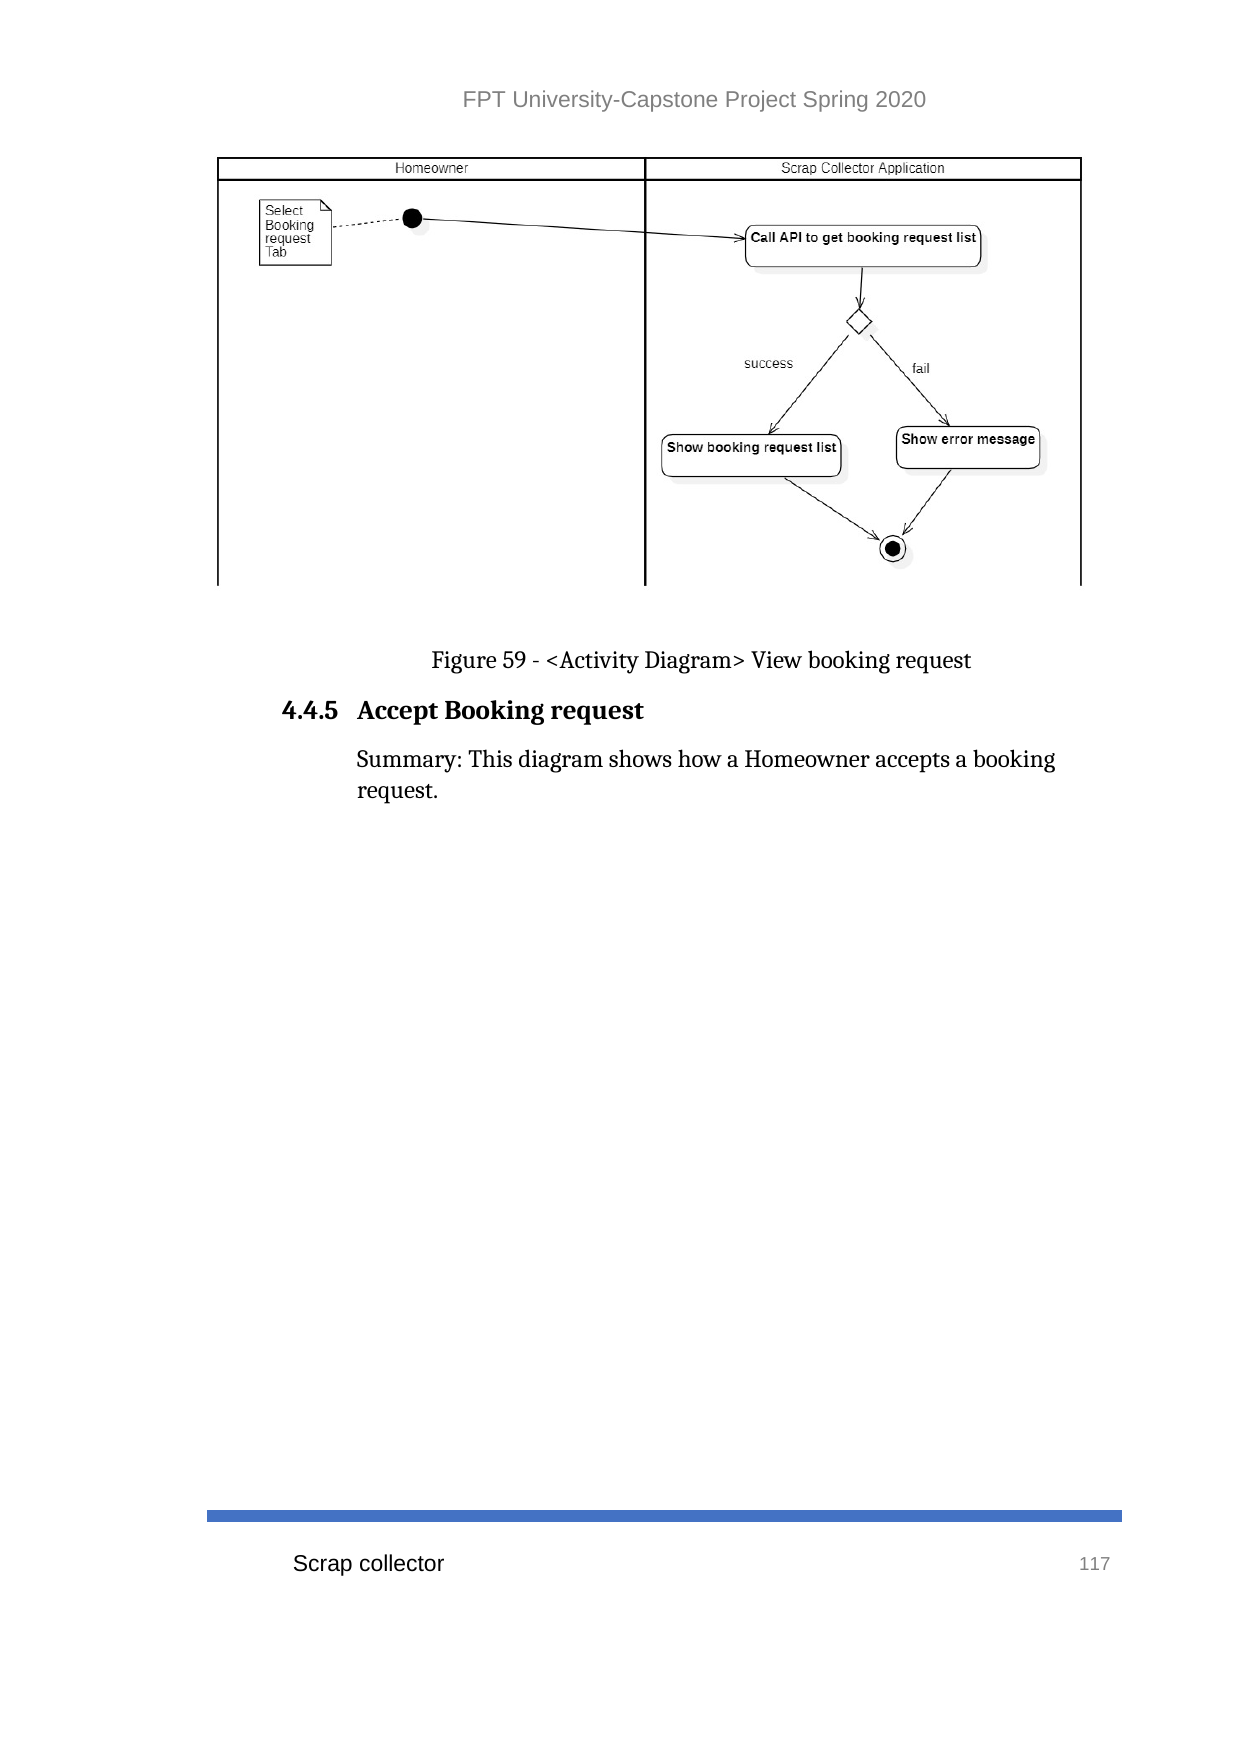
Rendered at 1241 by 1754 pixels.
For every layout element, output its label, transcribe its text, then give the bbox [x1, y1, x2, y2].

picture [207, 147, 1122, 627]
text Summary: This diagram shows how a Homeowner accepts a booking request. [357, 745, 1122, 805]
list Accept Booking request [282, 695, 1122, 726]
